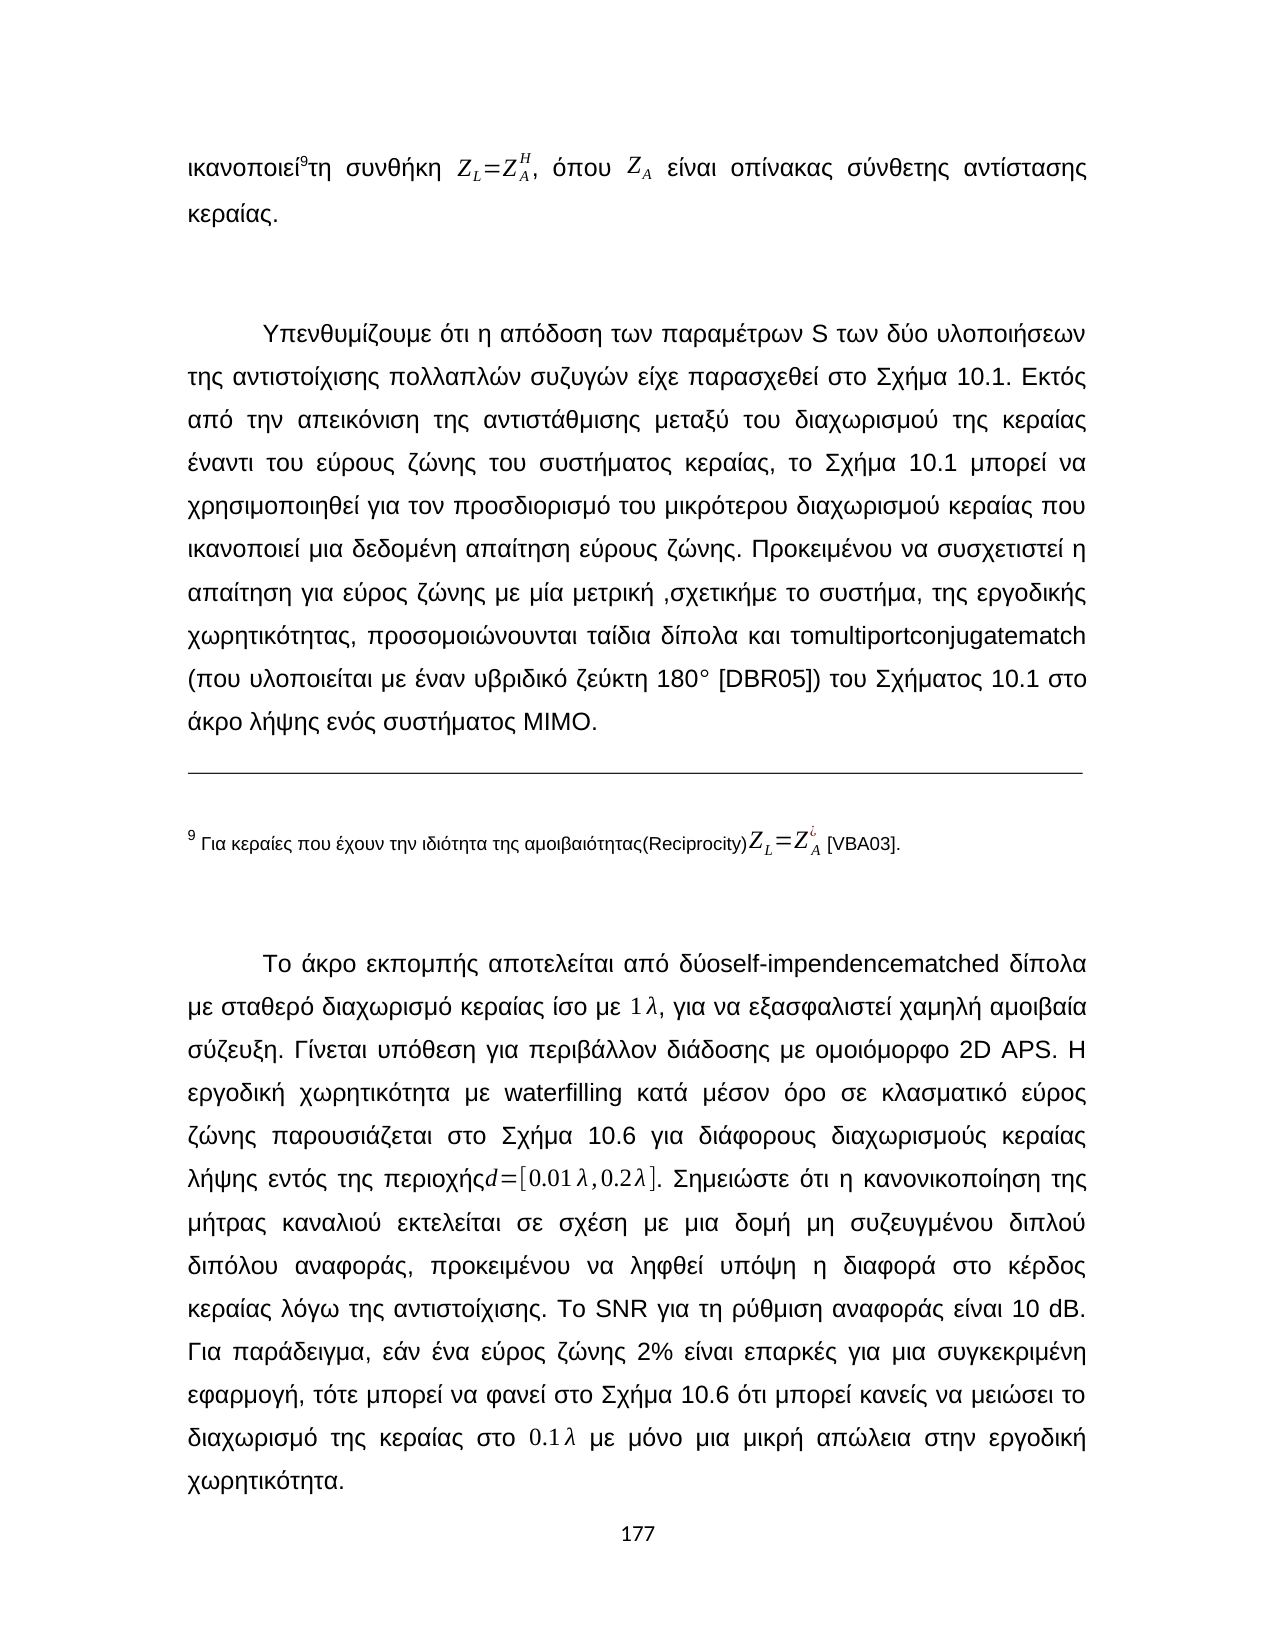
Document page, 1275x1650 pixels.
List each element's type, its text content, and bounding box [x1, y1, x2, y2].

picture [187, 766, 1088, 782]
text 9 Για κεραίες που έχουν την ιδιότητα της αμοιβαιότητας(Reciprocity) [VBA03]. [187, 825, 1087, 858]
text Το άκρο εκπομπής αποτελείται από δύοself-impendencematched δίπολα με σταθερό διαχωρισμό κεραίας ίσο με , για να εξασφαλιστεί χαμηλή αμοιβαία σύζευξη. Γίνεται υπόθεση για περιβάλλον διάδοσης με ομοιόμορφο 2D APS. Η εργοδική χωρητικότητα με waterfilling κατά μέσον όρο σε κλασματικό εύρος ζώνης παρουσιάζεται στο Σχήμα 10.6 για διάφορους διαχωρισμούς κεραίας λήψης εντός της περιοχής. Σημειώστε ότι η κανονικοποίηση της μήτρας καναλιού εκτελείται σε σχέση με μια δομή μη συζευγμένου διπλού διπόλου αναφοράς, προκειμένου να ληφθεί υπόψη η διαφορά στο κέρδος κεραίας λόγω της αντιστοίχισης. Το SNR για τη ρύθμιση αναφοράς είναι 10 dB. Για παράδειγμα, εάν ένα εύρος ζώνης 2% είναι επαρκές για μια συγκεκριμένη εφαρμογή, τότε μπορεί να φανεί στο Σχήμα 10.6 ότι μπορεί κανείς να μειώσει το διαχωρισμό της κεραίας στο με μόνο μια μικρή απώλεια στην εργοδική χωρητικότητα. [187, 949, 1087, 1495]
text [187, 150, 1087, 228]
text Υπενθυμίζουμε ότι η απόδοση των παραμέτρων S των δύο υλοποιήσεων της αντιστοίχισης πολλαπλών συζυγών είχε παρασχεθεί στο Σχήμα 10.1. Εκτός από την απεικόνιση της αντιστάθμισης μεταξύ του διαχωρισμού της κεραίας έναντι του εύρους ζώνης του συστήματος κεραίας, το Σχήμα 10.1 μπορεί να χρησιμοποιηθεί για τον προσδιορισμό του μικρότερου διαχωρισμού κεραίας που ικανοποιεί μια δεδομένη απαίτηση εύρους ζώνης. Προκειμένου να συσχετιστεί η απαίτηση για εύρος ζώνης με μία μετρική ,σχετικήμε το συστήμα, της εργοδικής χωρητικότητας, προσομοιώνουνται ταίδια δίπολα και τοmultiportconjugatematch (που υλοποιείται με έναν υβριδικό ζεύκτη 180 [DBR05]) του Σχήματος 10.1 στο άκρο λήψης ενός συστήματος MIMO. [187, 319, 1087, 736]
